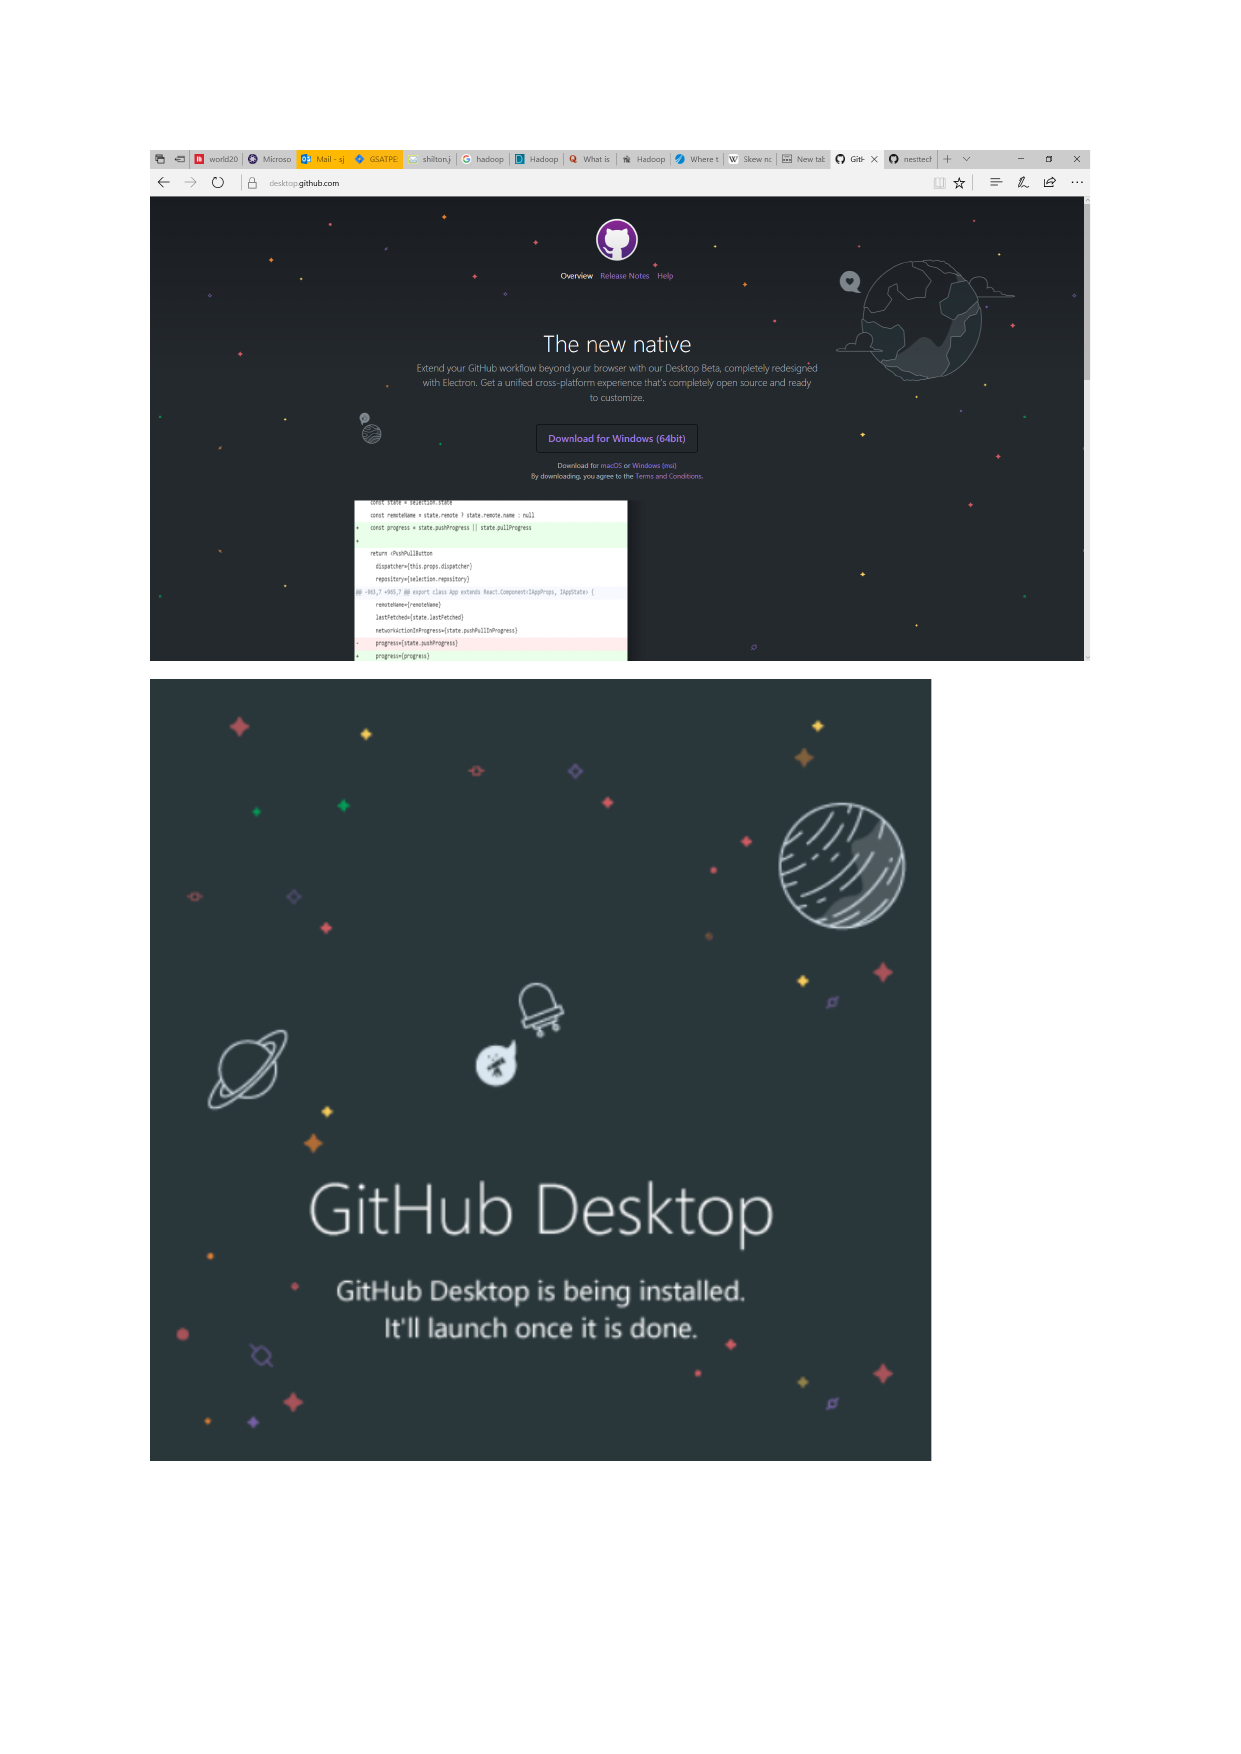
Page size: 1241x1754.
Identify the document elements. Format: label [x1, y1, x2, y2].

picture [150, 679, 932, 1461]
picture [150, 150, 1091, 661]
